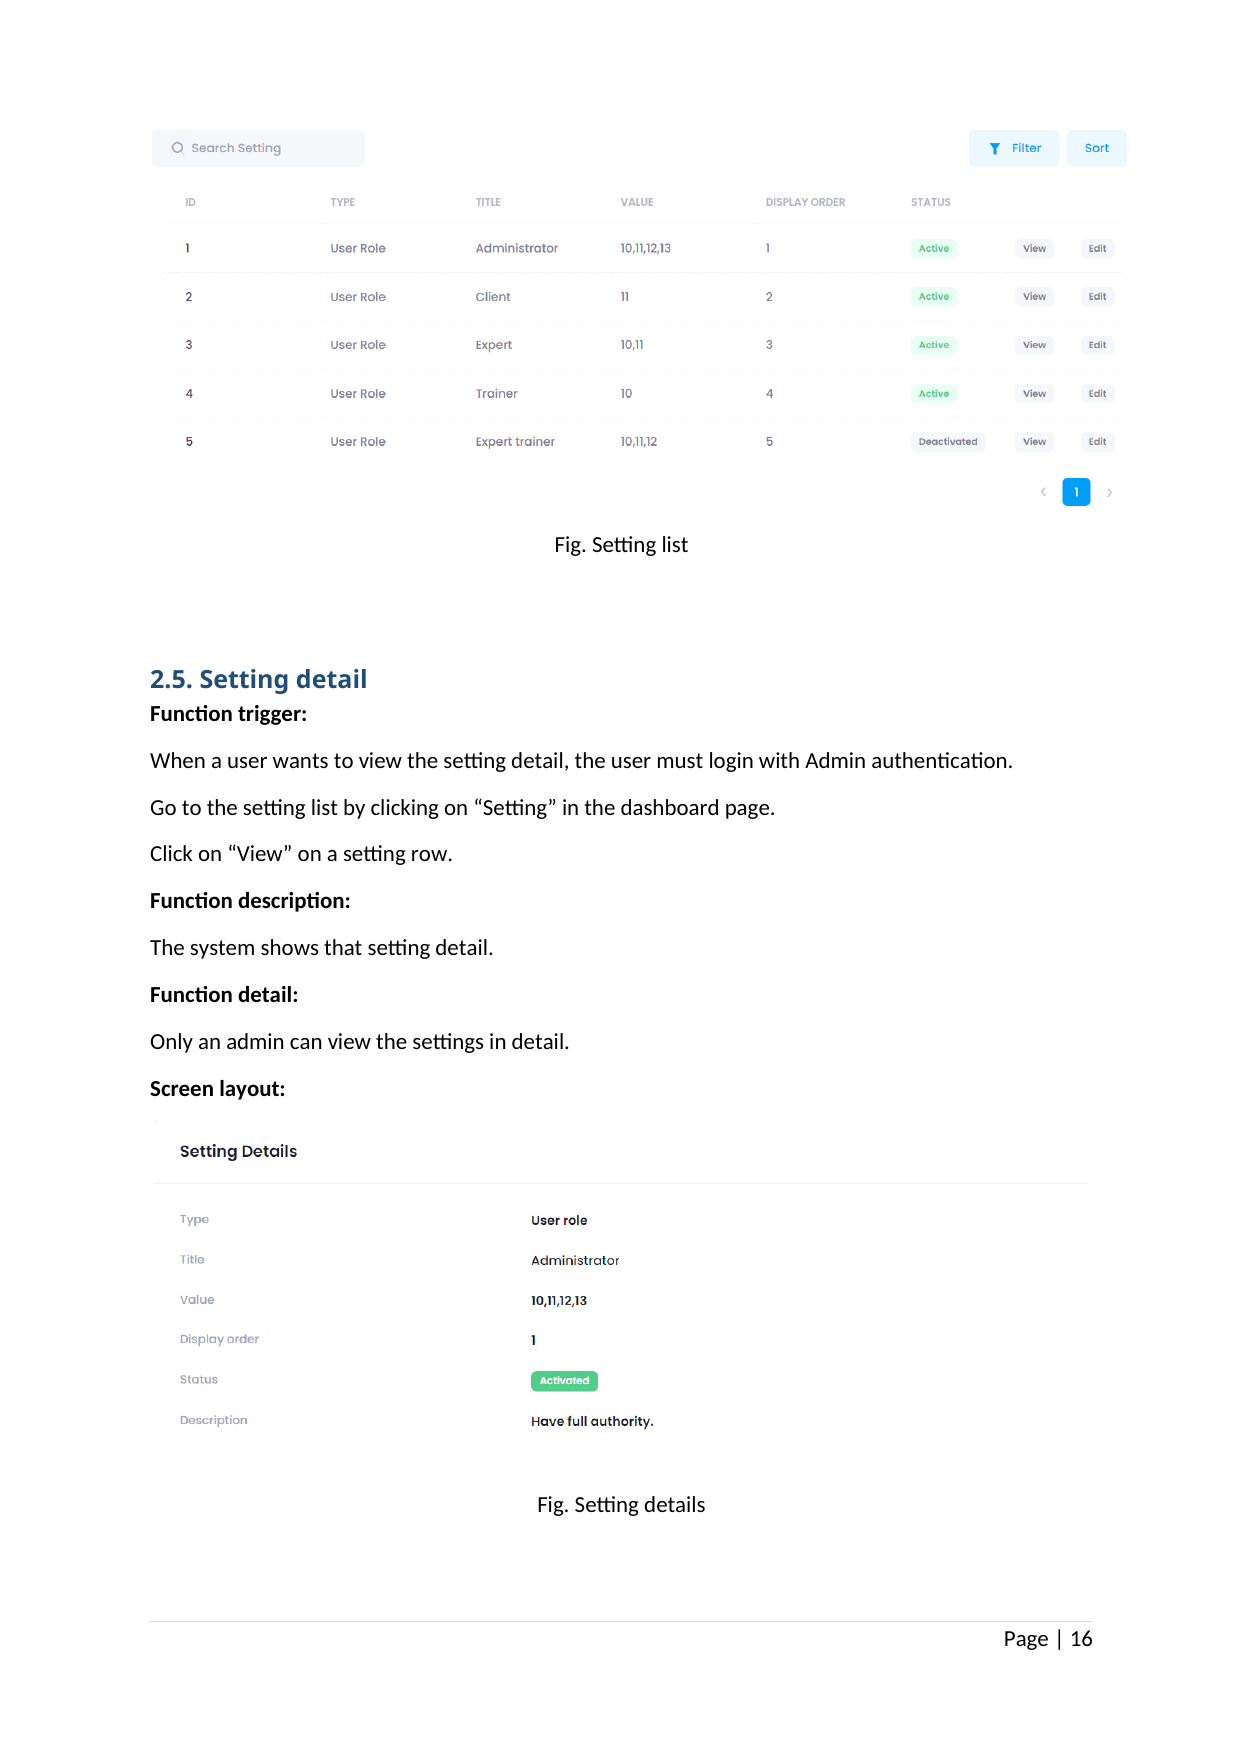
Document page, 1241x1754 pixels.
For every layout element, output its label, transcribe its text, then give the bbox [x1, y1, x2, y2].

picture [150, 117, 1129, 512]
text Go to the setting list by clicking on “Setting” in the dashboard page. [150, 793, 1093, 821]
text Function trigger: [150, 699, 1093, 727]
text Fig. Setting details [150, 1490, 1093, 1518]
text When a user wants to view the setting detail, the user must login with Admin authentication. [150, 746, 1093, 774]
text Only an admin can view the settings in detail. [150, 1027, 1093, 1055]
picture [153, 1120, 1089, 1472]
text Function detail: [150, 980, 1093, 1008]
subtitle 2.5. Setting detail [150, 662, 1093, 696]
text Fig. Setting list [150, 531, 1093, 558]
text Function description: [150, 886, 1093, 914]
text The system shows that setting detail. [150, 933, 1093, 961]
text Screen layout: [150, 1074, 1093, 1102]
text Click on “View” on a setting row. [150, 839, 1093, 868]
